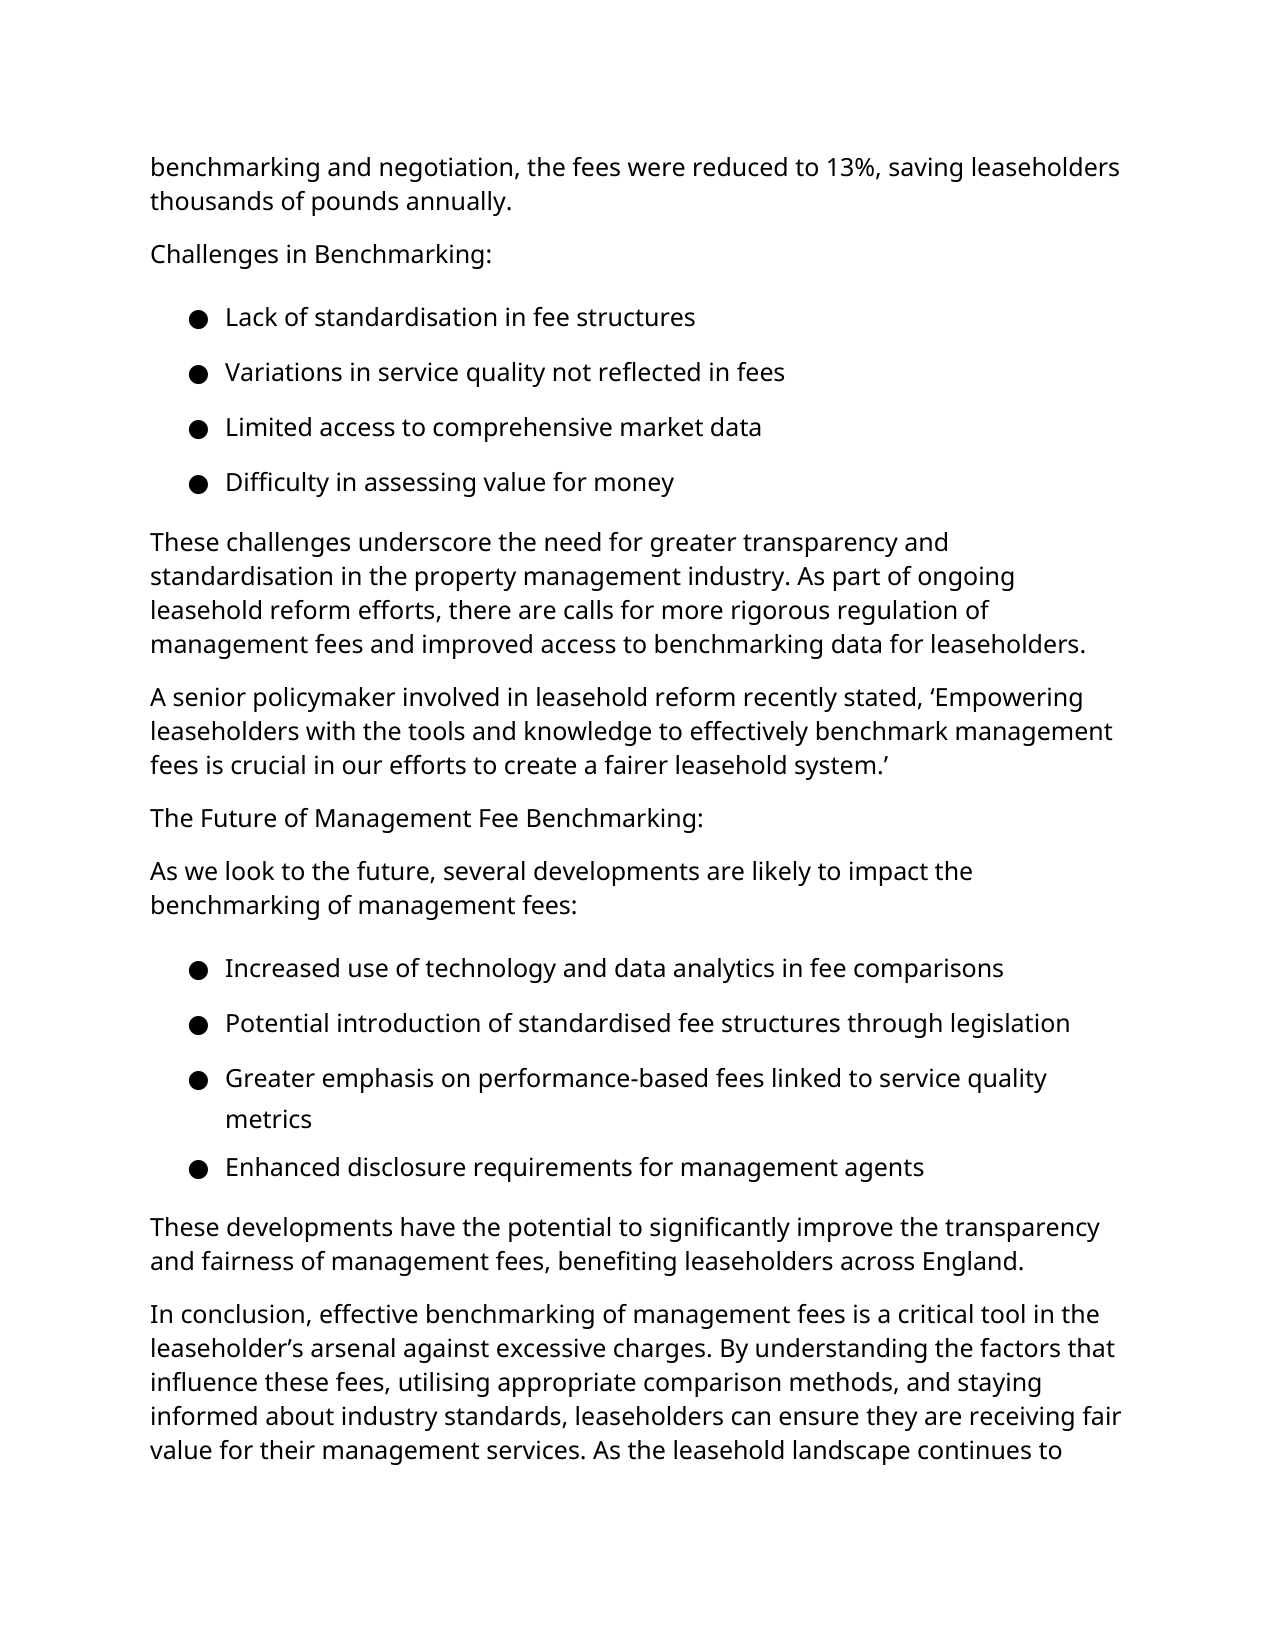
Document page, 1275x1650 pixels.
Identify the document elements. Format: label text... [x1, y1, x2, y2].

text These developments have the potential to significantly improve the transparency and fairness of management fees, benefiting leaseholders across England. [150, 1209, 1125, 1277]
list Increased use of technology and data analytics in fee comparisons [187, 940, 1125, 992]
text The Future of Management Fee Benchmarking: [150, 801, 1125, 835]
list Greater emphasis on performance-based fees linked to service quality metrics [187, 1050, 1125, 1136]
list Potential introduction of standardised fee structures through legislation [187, 995, 1125, 1047]
list Difficulty in assessing value for money [187, 455, 1125, 506]
list Lack of standardisation in fee structures [187, 290, 1125, 341]
list Limited access to comprehensive market data [187, 400, 1125, 451]
text These challenges underscore the need for greater transparency and standardisation in the property management industry. As part of ongoing leasehold reform efforts, there are calls for more rigorous regulation of management fees and improved access to benchmarking data for leaseholders. [150, 525, 1125, 661]
list Variations in service quality not reflected in fees [187, 345, 1125, 396]
list Enhanced disclosure requirements for management agents [187, 1139, 1125, 1191]
text Challenges in Benchmarking: [150, 237, 1125, 271]
text A senior policymaker involved in leasehold reform recently stated, ‘Empowering leaseholders with the tools and knowledge to effectively benchmark management fees is crucial in our efforts to create a fairer leasehold system.’ [150, 680, 1125, 782]
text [150, 150, 1125, 218]
text As we look to the future, several developments are likely to impact the benchmarking of management fees: [150, 853, 1125, 922]
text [150, 1296, 1125, 1467]
